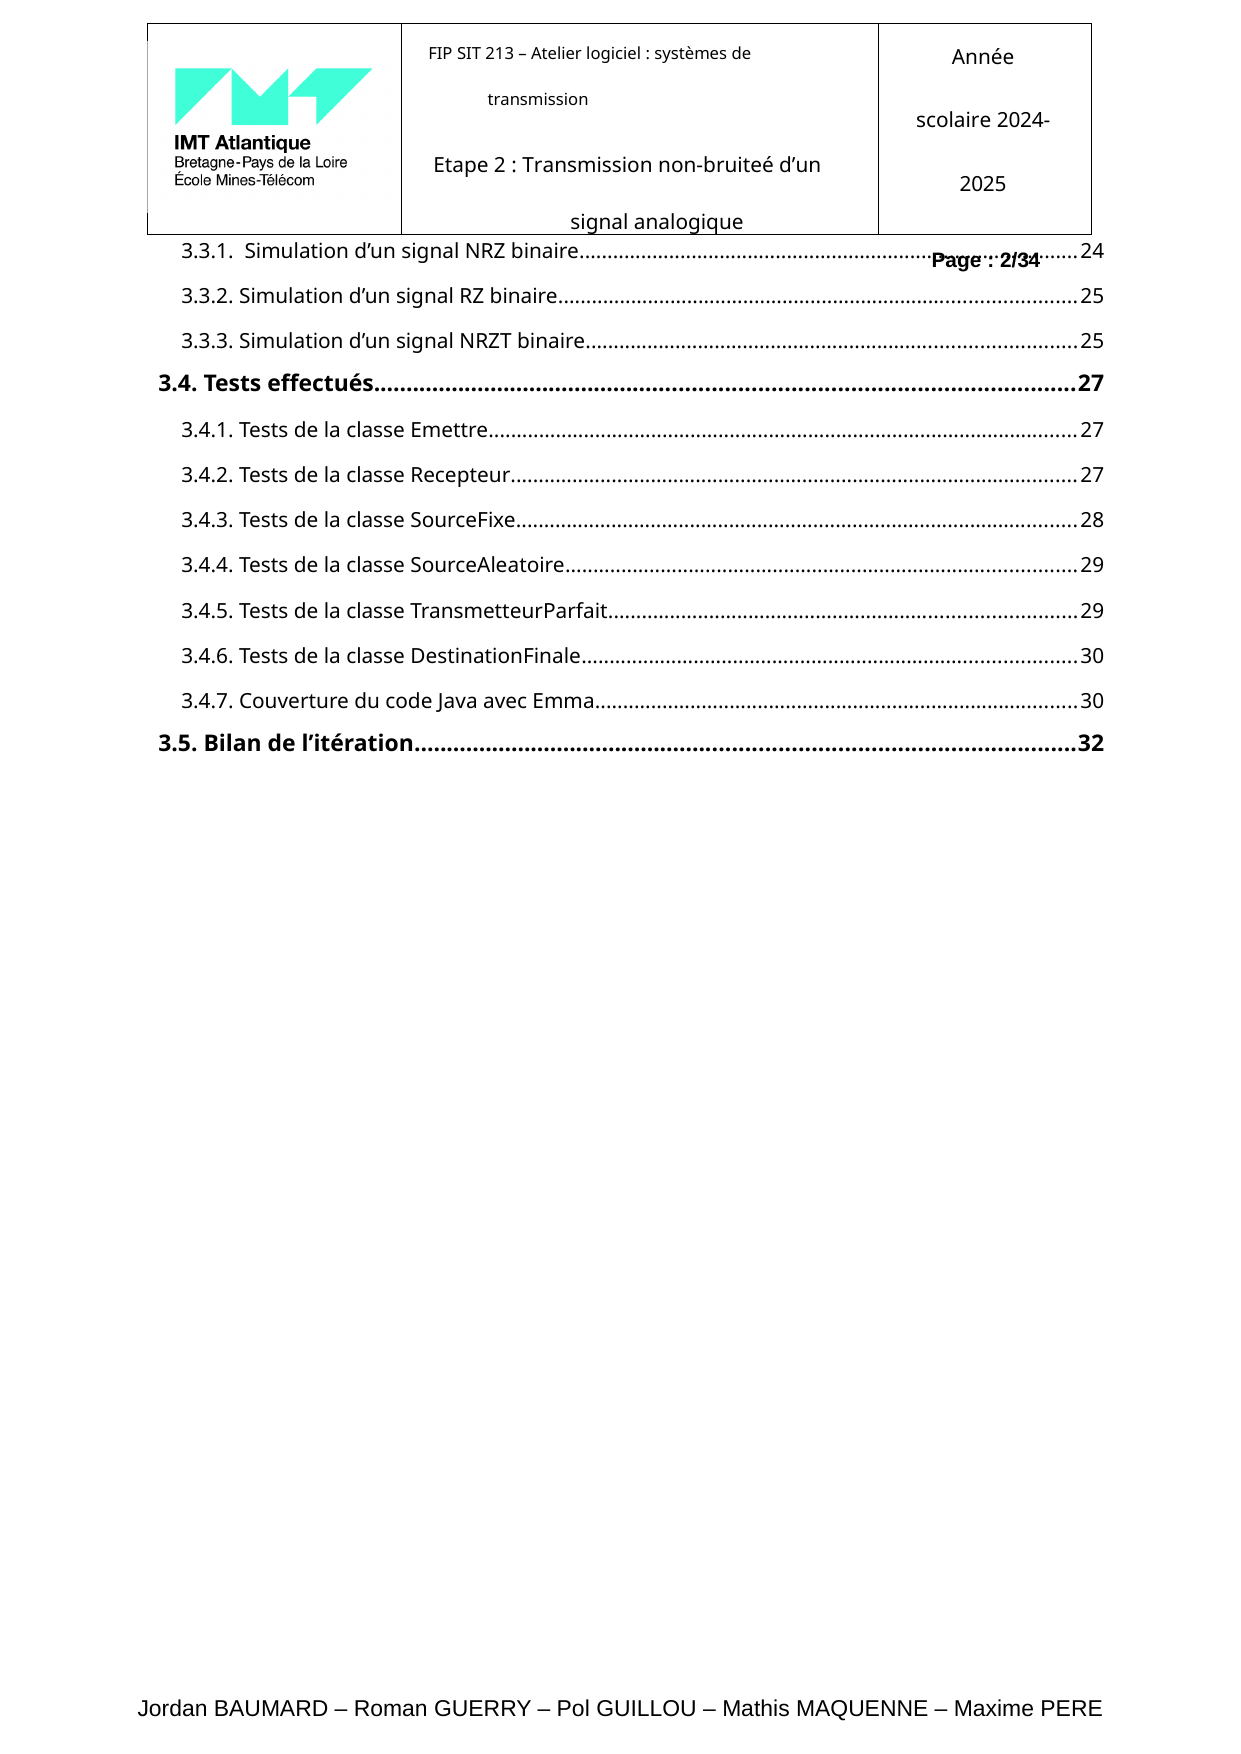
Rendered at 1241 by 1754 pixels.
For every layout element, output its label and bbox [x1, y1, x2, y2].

picture [147, 41, 401, 213]
